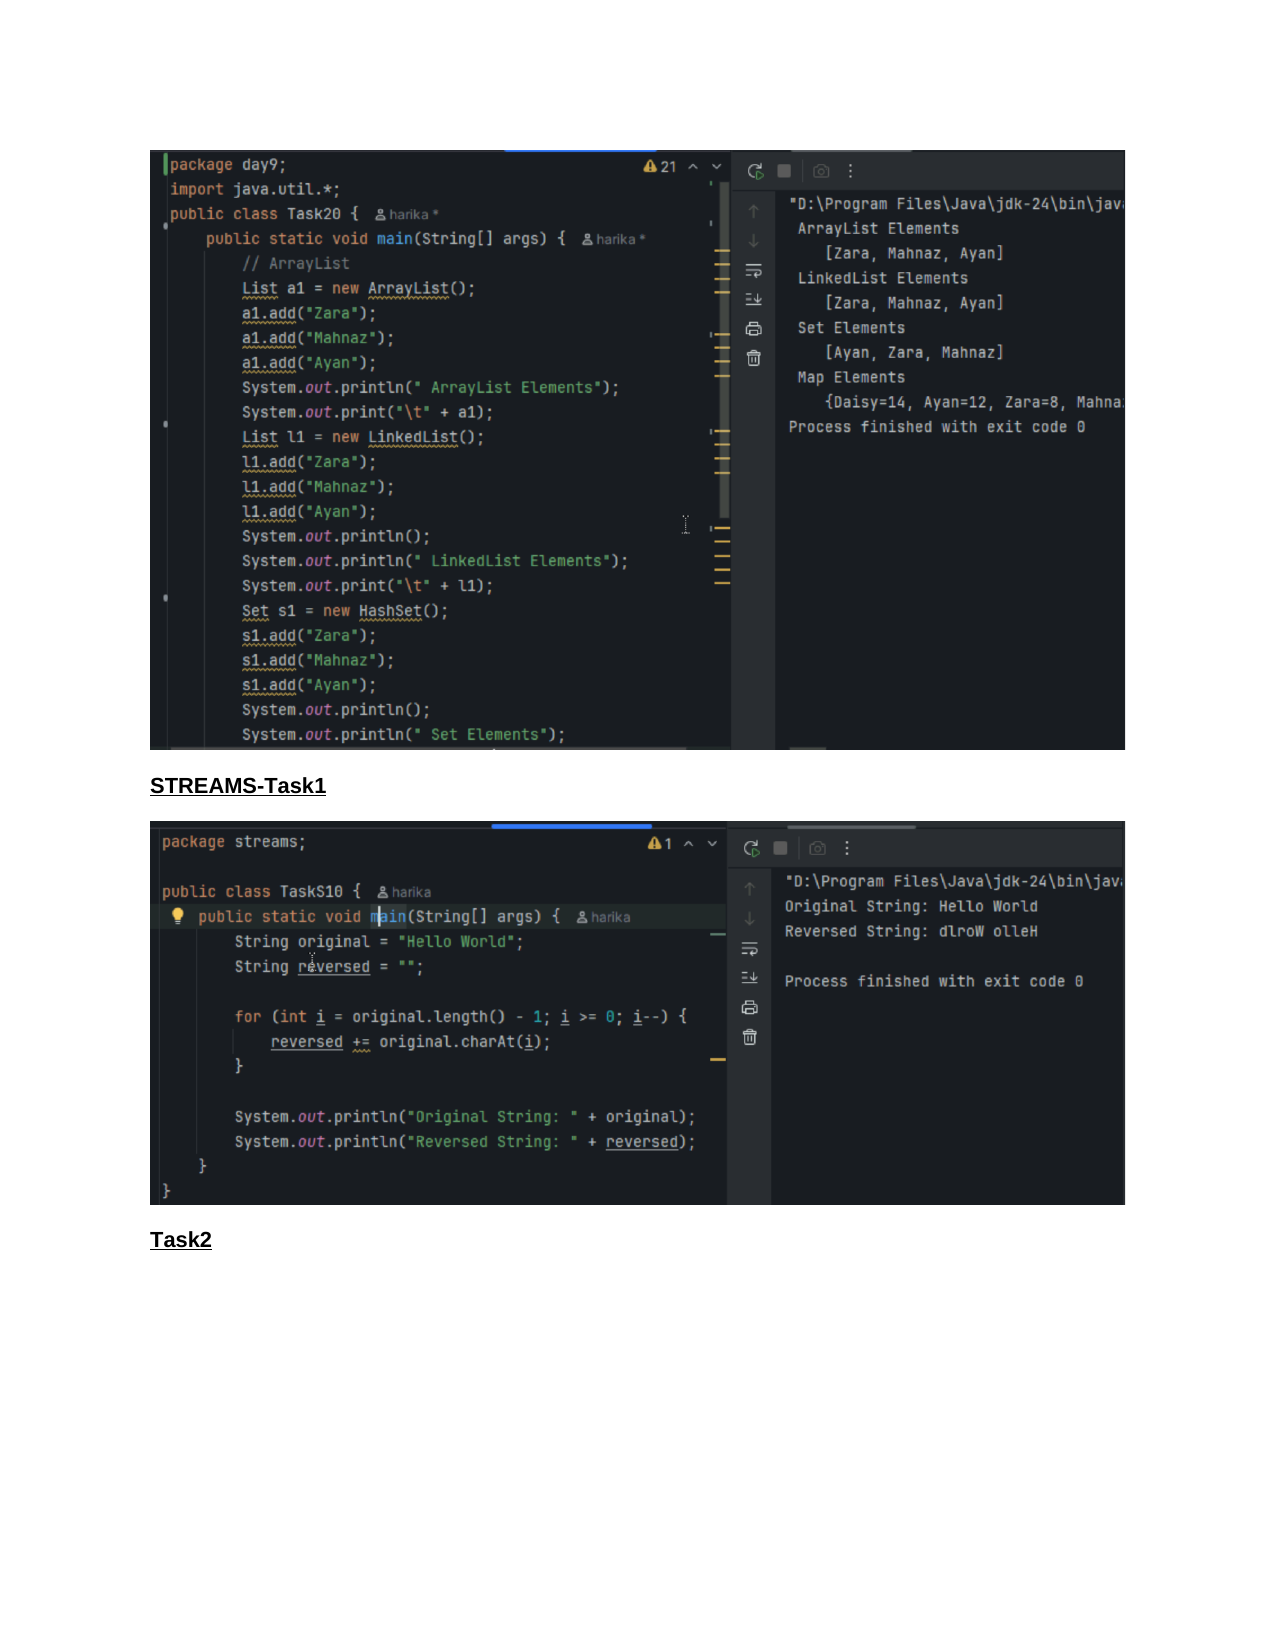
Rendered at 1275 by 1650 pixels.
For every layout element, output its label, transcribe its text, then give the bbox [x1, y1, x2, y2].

text Task2 [150, 1227, 1125, 1252]
picture [150, 821, 1125, 1205]
text STREAMS-Task1 [150, 773, 1125, 798]
picture [150, 150, 1125, 750]
